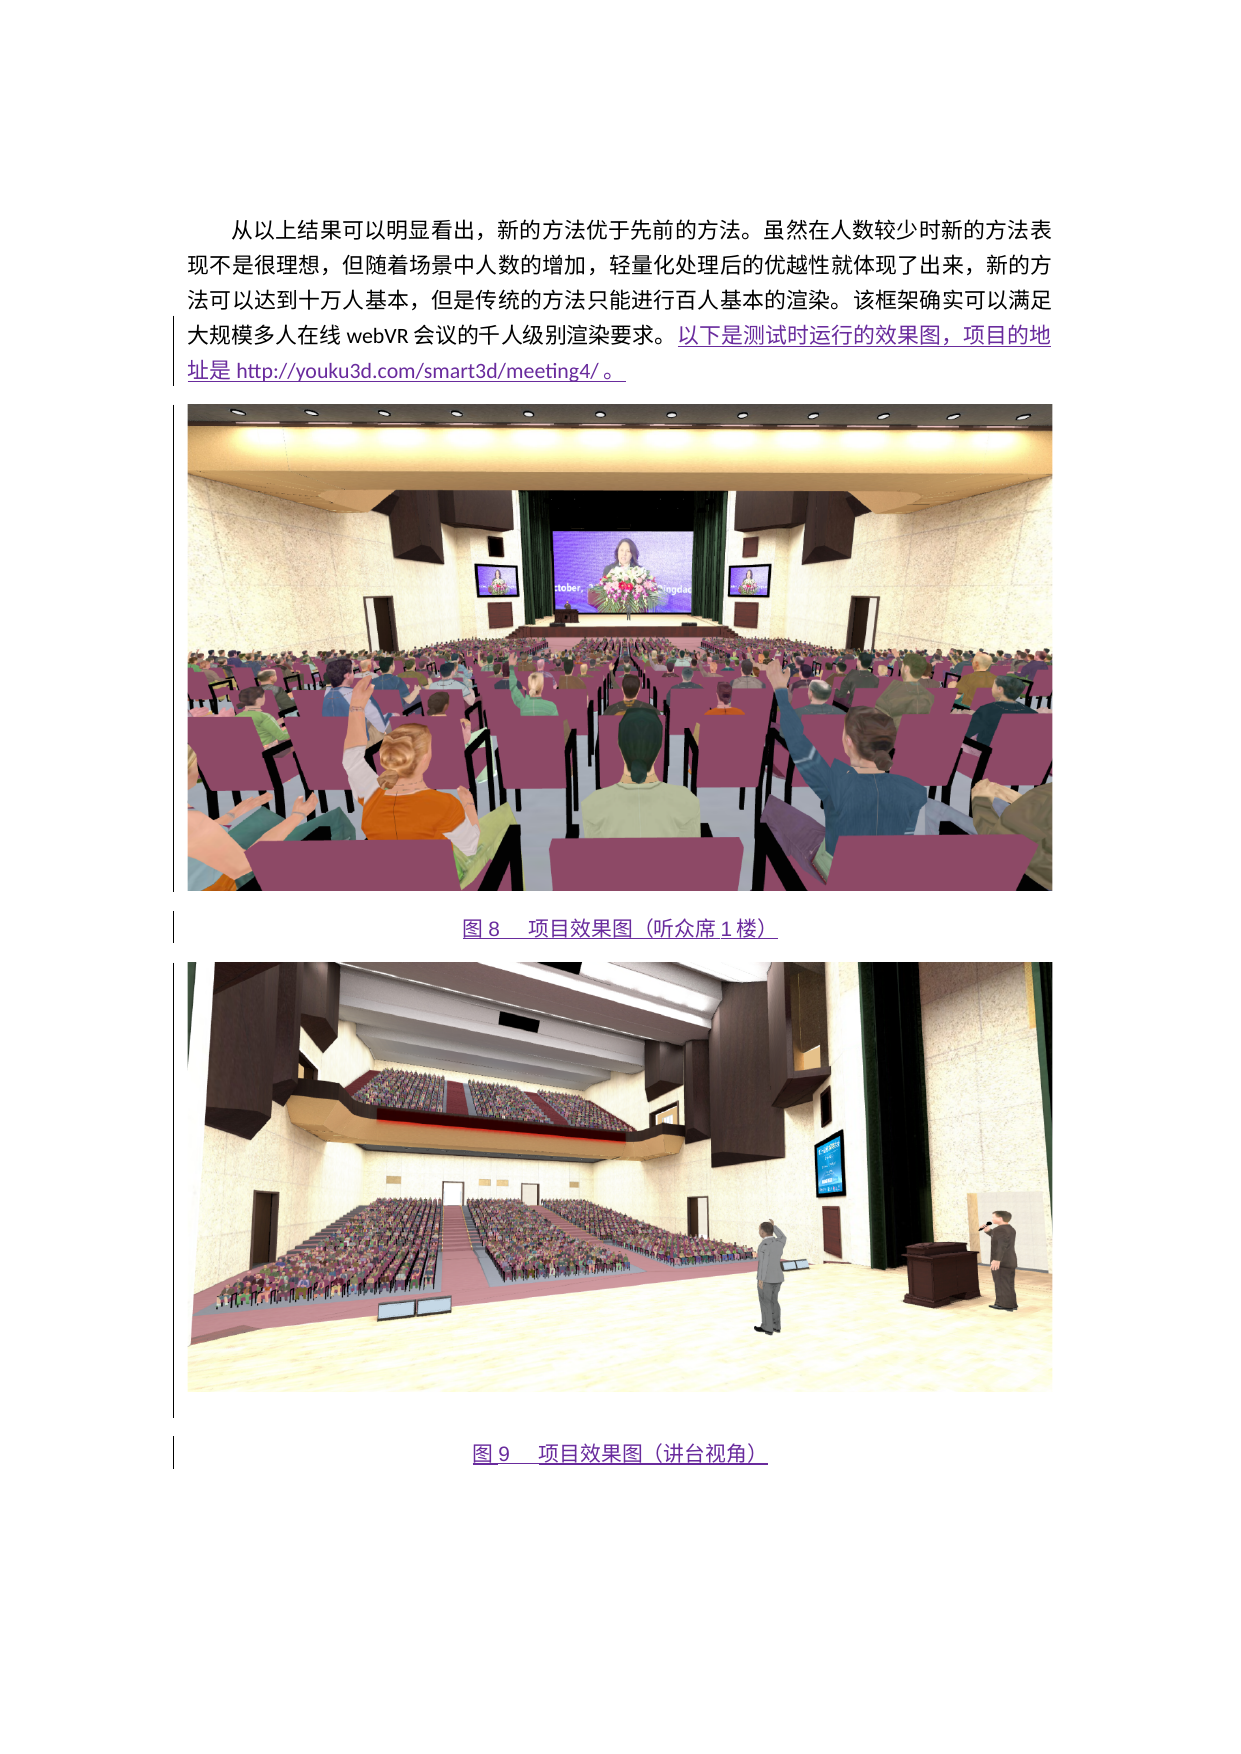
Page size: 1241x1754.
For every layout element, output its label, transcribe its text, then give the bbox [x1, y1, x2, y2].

text 从以上结果可以明显看出，新的方法优于先前的方法。虽然在人数较少时新的方法表现不是很理想，但随着场景中人数的增加，轻量化处理后的优越性就体现了出来，新的方法可以达到十万人基本，但是传统的方法只能进行百人基本的渲染。该框架确实可以满足大规模多人在线webVR会议的千人级别渲染要求。 [187, 213, 1053, 386]
picture [187, 962, 1053, 1392]
picture [187, 404, 1053, 891]
